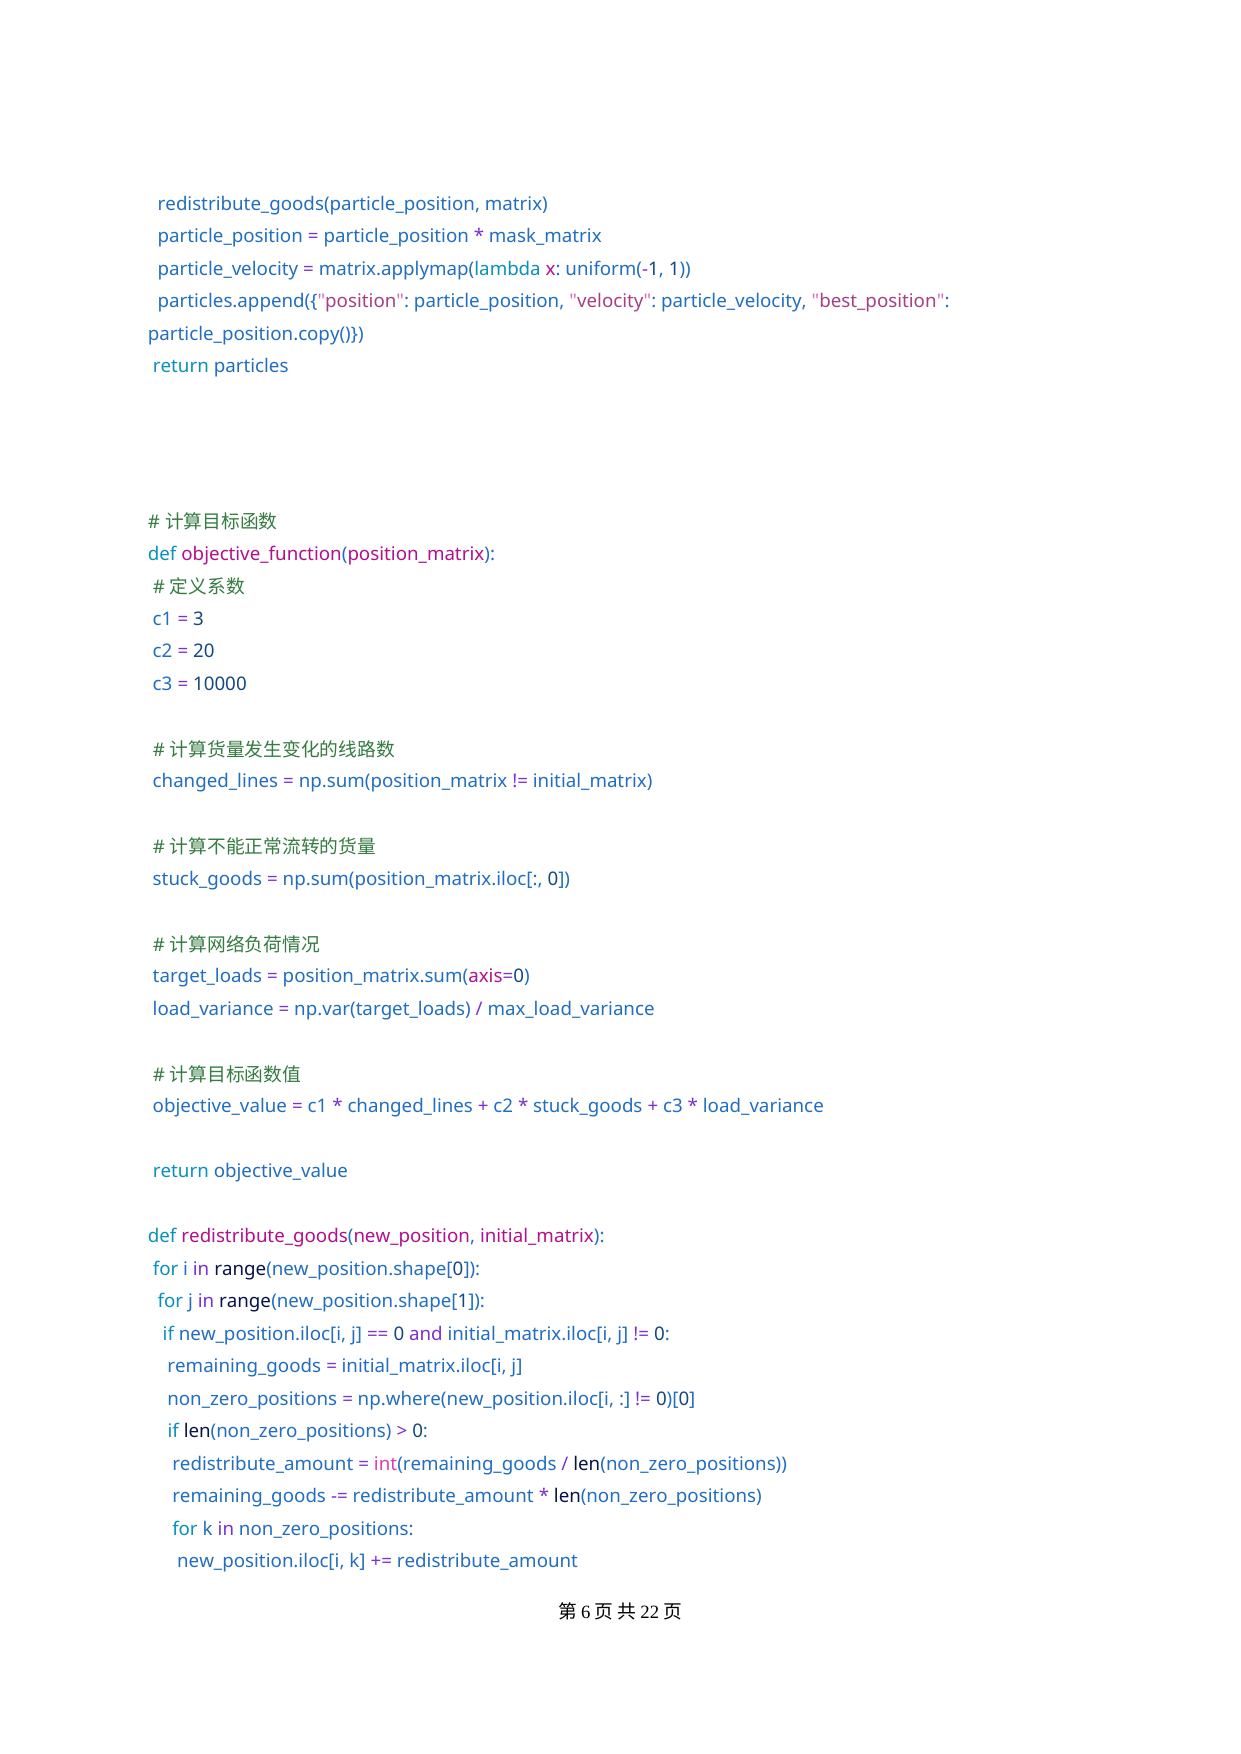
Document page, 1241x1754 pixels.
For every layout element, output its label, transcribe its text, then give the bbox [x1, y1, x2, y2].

text def redistribute_goods(new_position, initial_matrix): [148, 1219, 1092, 1252]
text objective_value = c1 * changed_lines + c2 * stuck_goods + c3 * load_variance [148, 1089, 1092, 1122]
text c1 = 3 [148, 602, 1092, 634]
text for k in non_zero_positions: [148, 1512, 1092, 1544]
text remaining_goods -= redistribute_amount * len(non_zero_positions) [148, 1479, 1092, 1512]
text if new_position.iloc[i, j] == 0 and initial_matrix.iloc[i, j] != 0: [148, 1317, 1092, 1349]
text c2 = 20 [148, 634, 1092, 667]
text for j in range(new_position.shape[1]): [148, 1284, 1092, 1317]
text load_variance = np.var(target_loads) / max_load_variance [148, 992, 1092, 1024]
text particle_velocity = matrix.applymap(lambda x: uniform(-1, 1)) [148, 252, 1092, 284]
text redistribute_amount = int(remaining_goods / len(non_zero_positions)) [148, 1447, 1092, 1479]
text if len(non_zero_positions) > 0: [148, 1414, 1092, 1447]
text # 定义系数 [148, 569, 1092, 602]
text # 计算目标函数 [148, 504, 1092, 537]
text # 计算不能正常流转的货量 [148, 829, 1092, 862]
text # 计算网络负荷情况 [148, 927, 1092, 959]
text # 计算目标函数值 [148, 1057, 1092, 1089]
text particle_position = particle_position * mask_matrix [148, 219, 1092, 252]
text particles.append({"position": particle_position, "velocity": particle_velocity, "best_position": particle_position.copy()}) [148, 284, 1092, 349]
text for i in range(new_position.shape[0]): [148, 1252, 1092, 1284]
text # 计算货量发生变化的线路数 [148, 732, 1092, 764]
text new_position.iloc[i, k] += redistribute_amount [148, 1544, 1092, 1577]
text non_zero_positions = np.where(new_position.iloc[i, :] != 0)[0] [148, 1382, 1092, 1414]
text changed_lines = np.sum(position_matrix != initial_matrix) [148, 764, 1092, 797]
text remaining_goods = initial_matrix.iloc[i, j] [148, 1349, 1092, 1382]
text redistribute_goods(particle_position, matrix) [148, 187, 1092, 219]
text def objective_function(position_matrix): [148, 537, 1092, 569]
text target_loads = position_matrix.sum(axis=0) [148, 959, 1092, 992]
text return particles [148, 349, 1092, 382]
text stuck_goods = np.sum(position_matrix.iloc[:, 0]) [148, 862, 1092, 894]
text c3 = 10000 [148, 667, 1092, 699]
text return objective_value [148, 1154, 1092, 1187]
